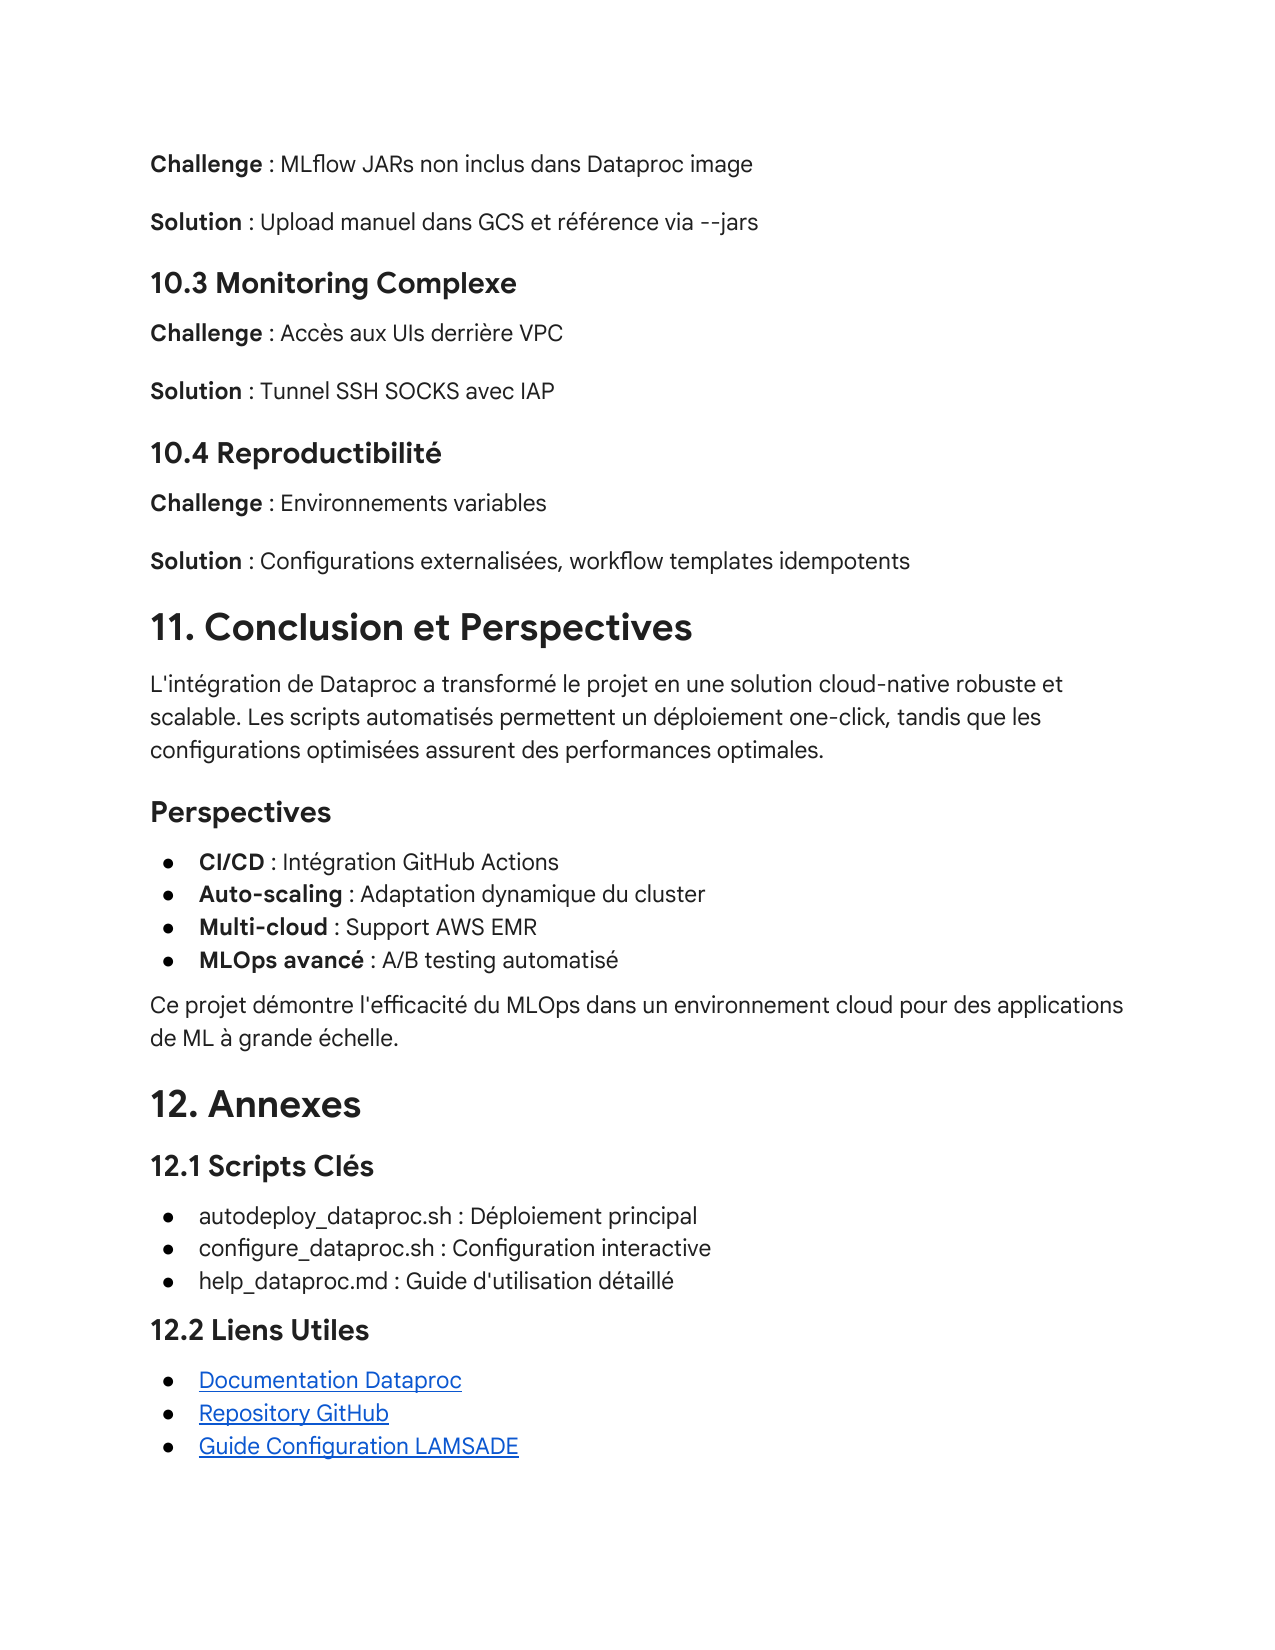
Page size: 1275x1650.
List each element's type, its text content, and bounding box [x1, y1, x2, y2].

list Auto-scaling : Adaptation dynamique du cluster [161, 881, 1125, 909]
text Ce projet démontre l'efficacité du MLOps dans un environnement cloud pour des applications de ML à grande échelle. [150, 991, 1125, 1053]
text Challenge : Environnements variables [150, 489, 1125, 518]
text Challenge : Accès aux UIs derrière VPC [150, 319, 1125, 348]
subtitle 10.4 Reproductibilité [150, 435, 1125, 472]
text Solution : Upload manuel dans GCS et référence via --jars [150, 208, 1125, 236]
subtitle 11. Conclusion et Perspectives [150, 604, 1125, 652]
list Documentation Dataproc [161, 1367, 1125, 1395]
subtitle 12.1 Scripts Clés [150, 1148, 1125, 1184]
list Repository GitHub [161, 1399, 1125, 1428]
list autodeploy_dataproc.sh : Déploiement principal [161, 1202, 1125, 1231]
subtitle Perspectives [150, 794, 1125, 830]
subtitle 12. Annexes [150, 1082, 1125, 1129]
list MLOps avancé : A/B testing automatisé [161, 946, 1125, 975]
text Solution : Configurations externalisées, workflow templates idempotents [150, 547, 1125, 576]
text Challenge : MLflow JARs non inclus dans Dataproc image [150, 150, 1125, 179]
text Solution : Tunnel SSH SOCKS avec IAP [150, 377, 1125, 406]
subtitle 10.3 Monitoring Complexe [150, 265, 1125, 302]
text L'intégration de Dataproc a transformé le projet en une solution cloud-native robuste et scalable. Les scripts automatisés permettent un déploiement one-click, tandis que les configurations optimisées assurent des performances optimales. [150, 671, 1125, 765]
list help_dataproc.md : Guide d'utilisation détaillé [161, 1267, 1125, 1296]
list CI/CD : Intégration GitHub Actions [161, 848, 1125, 877]
subtitle 12.2 Liens Utiles [150, 1312, 1125, 1349]
list Guide Configuration LAMSADE [161, 1432, 1125, 1461]
list configure_dataproc.sh : Configuration interactive [161, 1234, 1125, 1263]
list Multi-cloud : Support AWS EMR [161, 913, 1125, 942]
